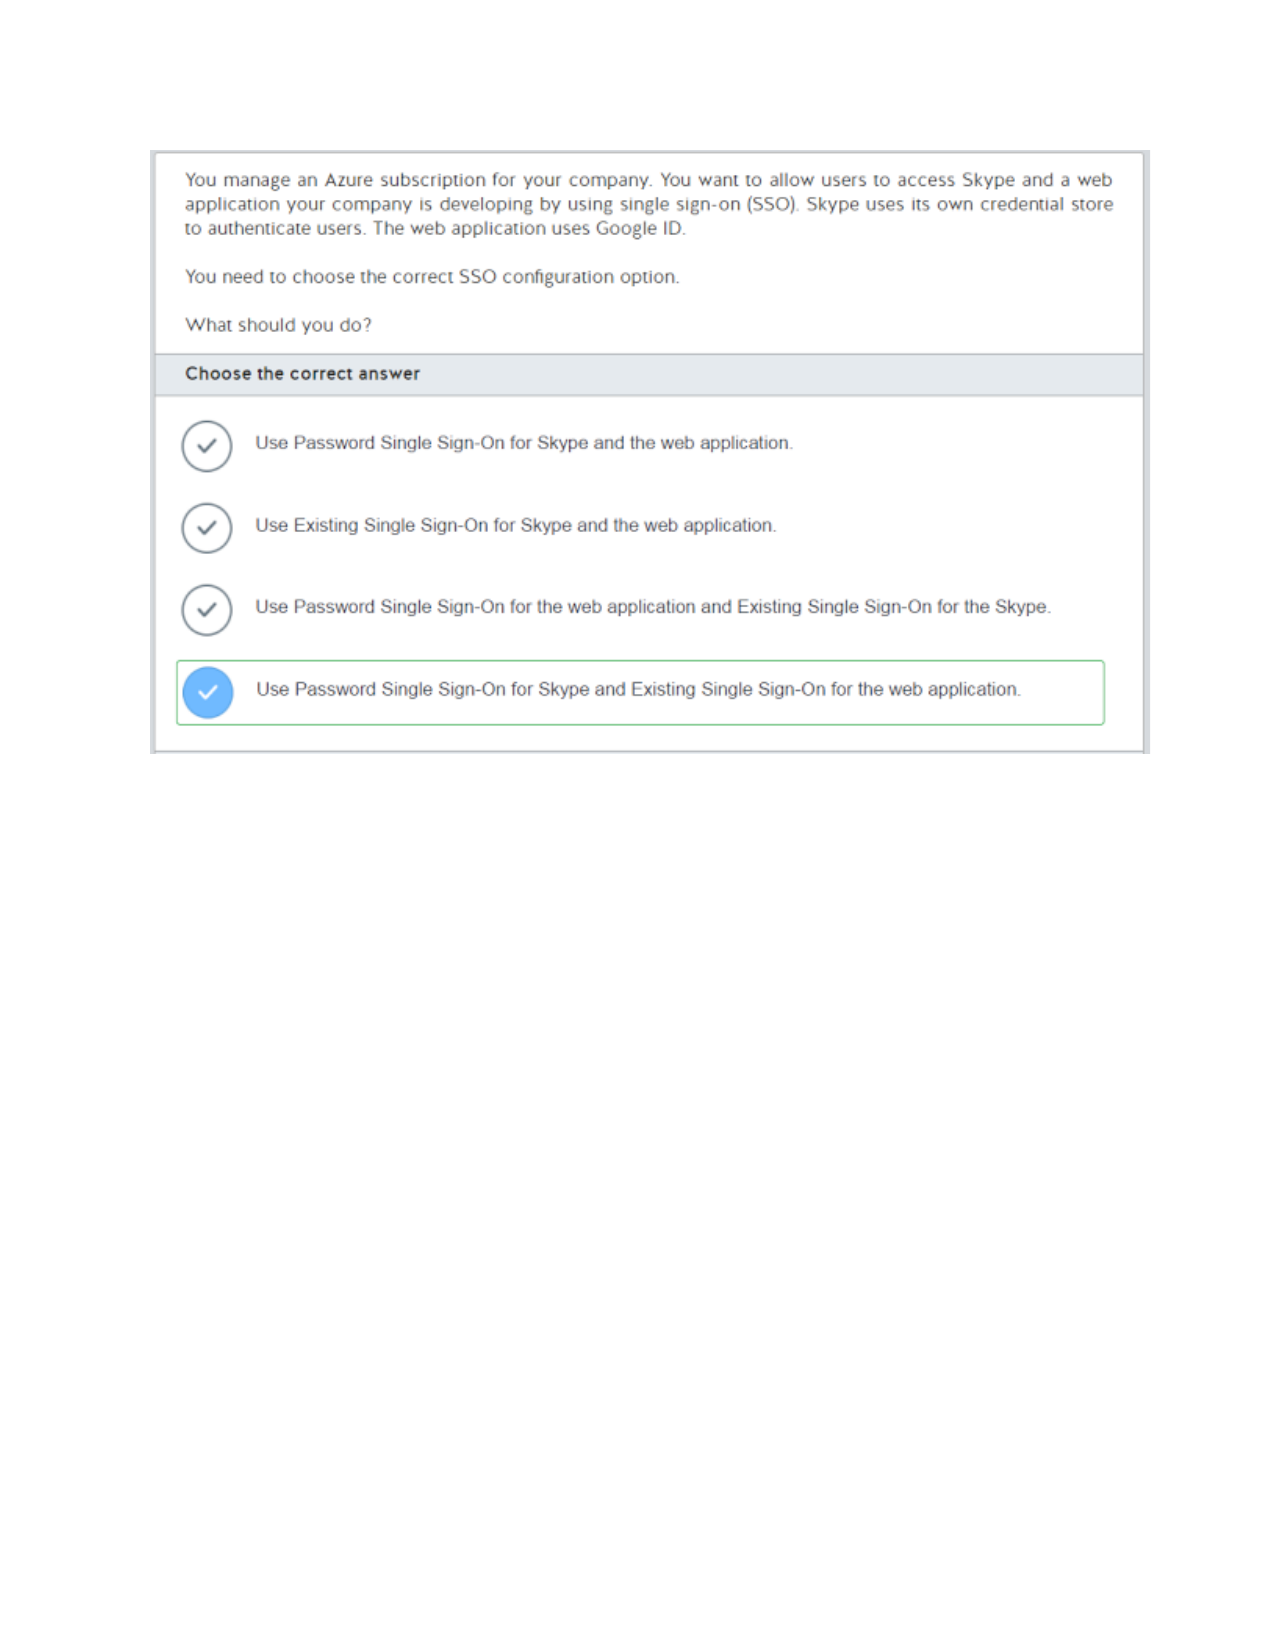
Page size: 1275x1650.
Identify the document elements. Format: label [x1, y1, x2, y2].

picture [150, 150, 1150, 754]
